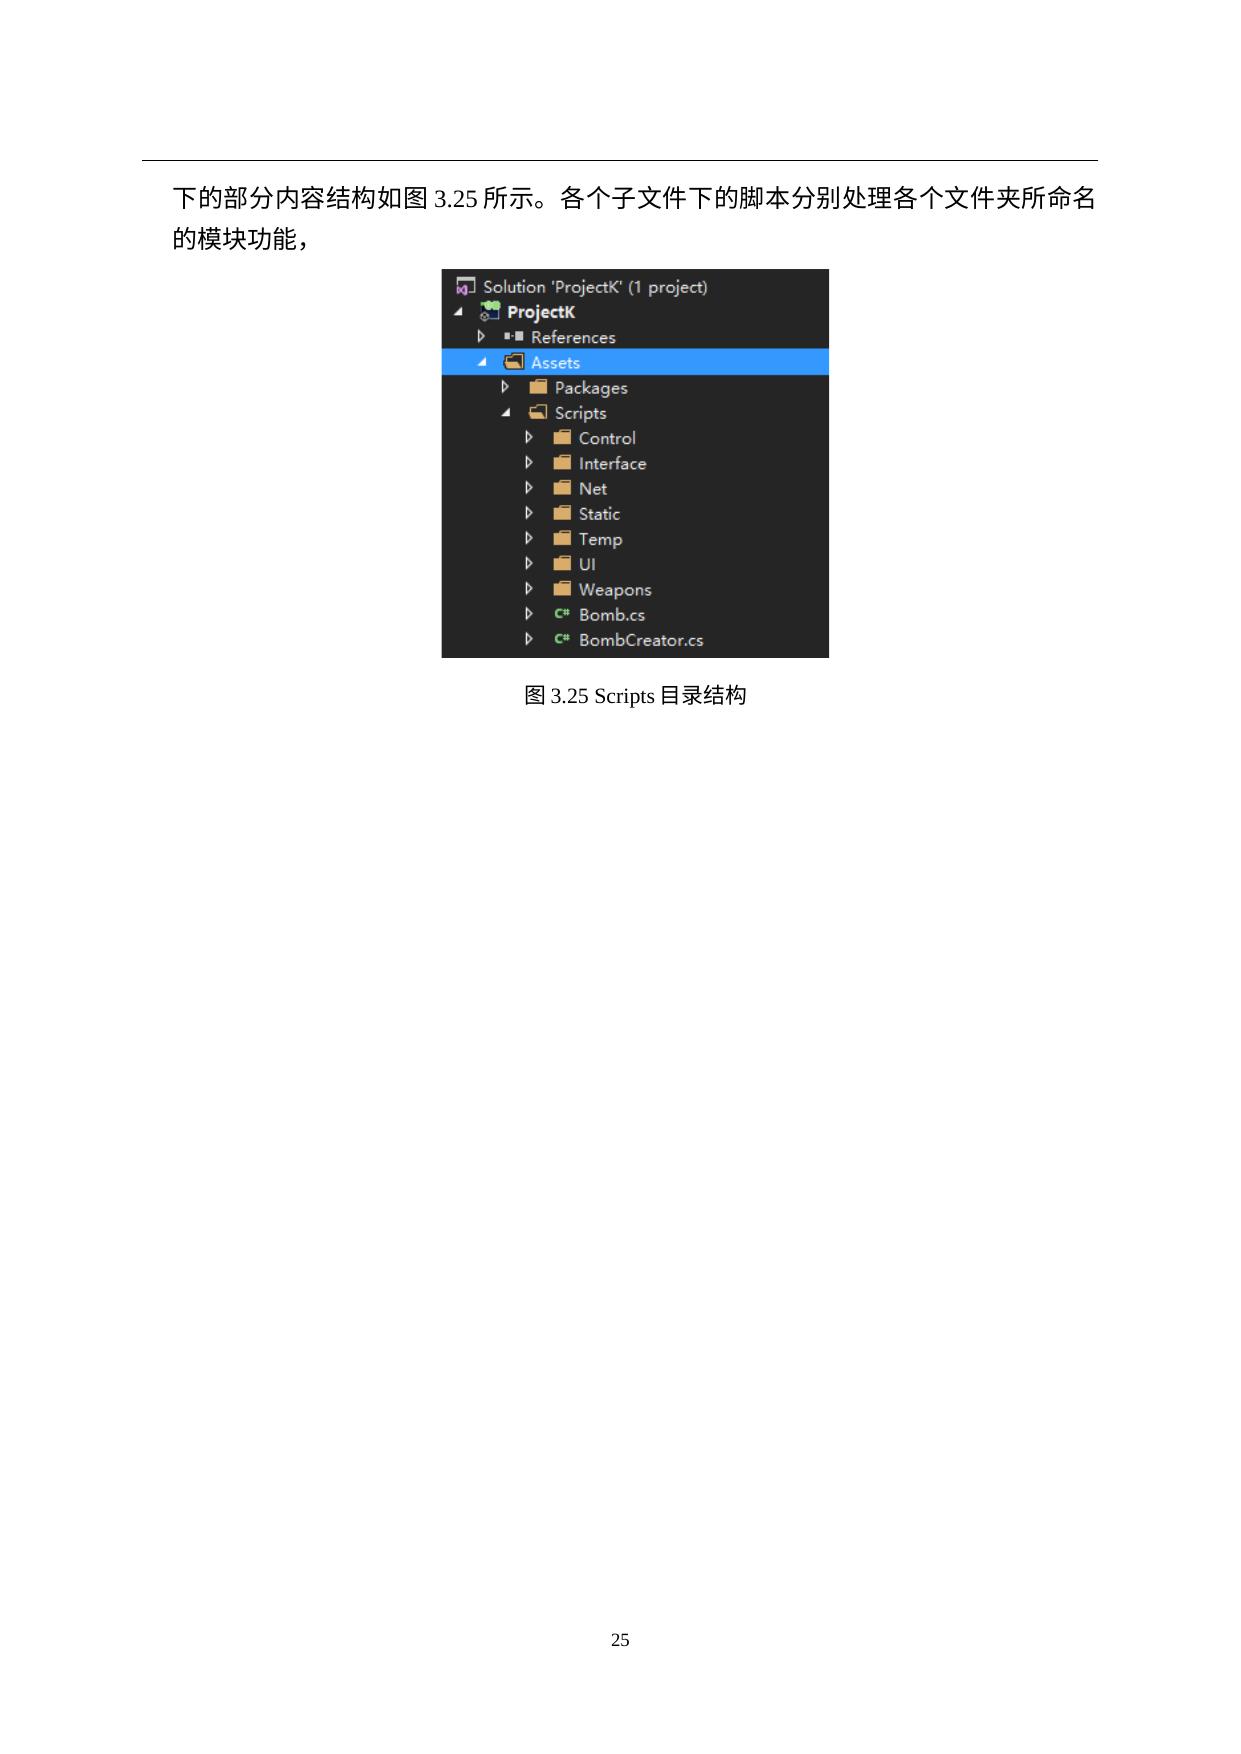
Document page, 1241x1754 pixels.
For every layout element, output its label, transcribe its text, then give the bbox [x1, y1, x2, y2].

picture [441, 269, 830, 658]
text 图3.25 Scripts目录结构 [172, 670, 1098, 711]
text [172, 174, 1098, 257]
